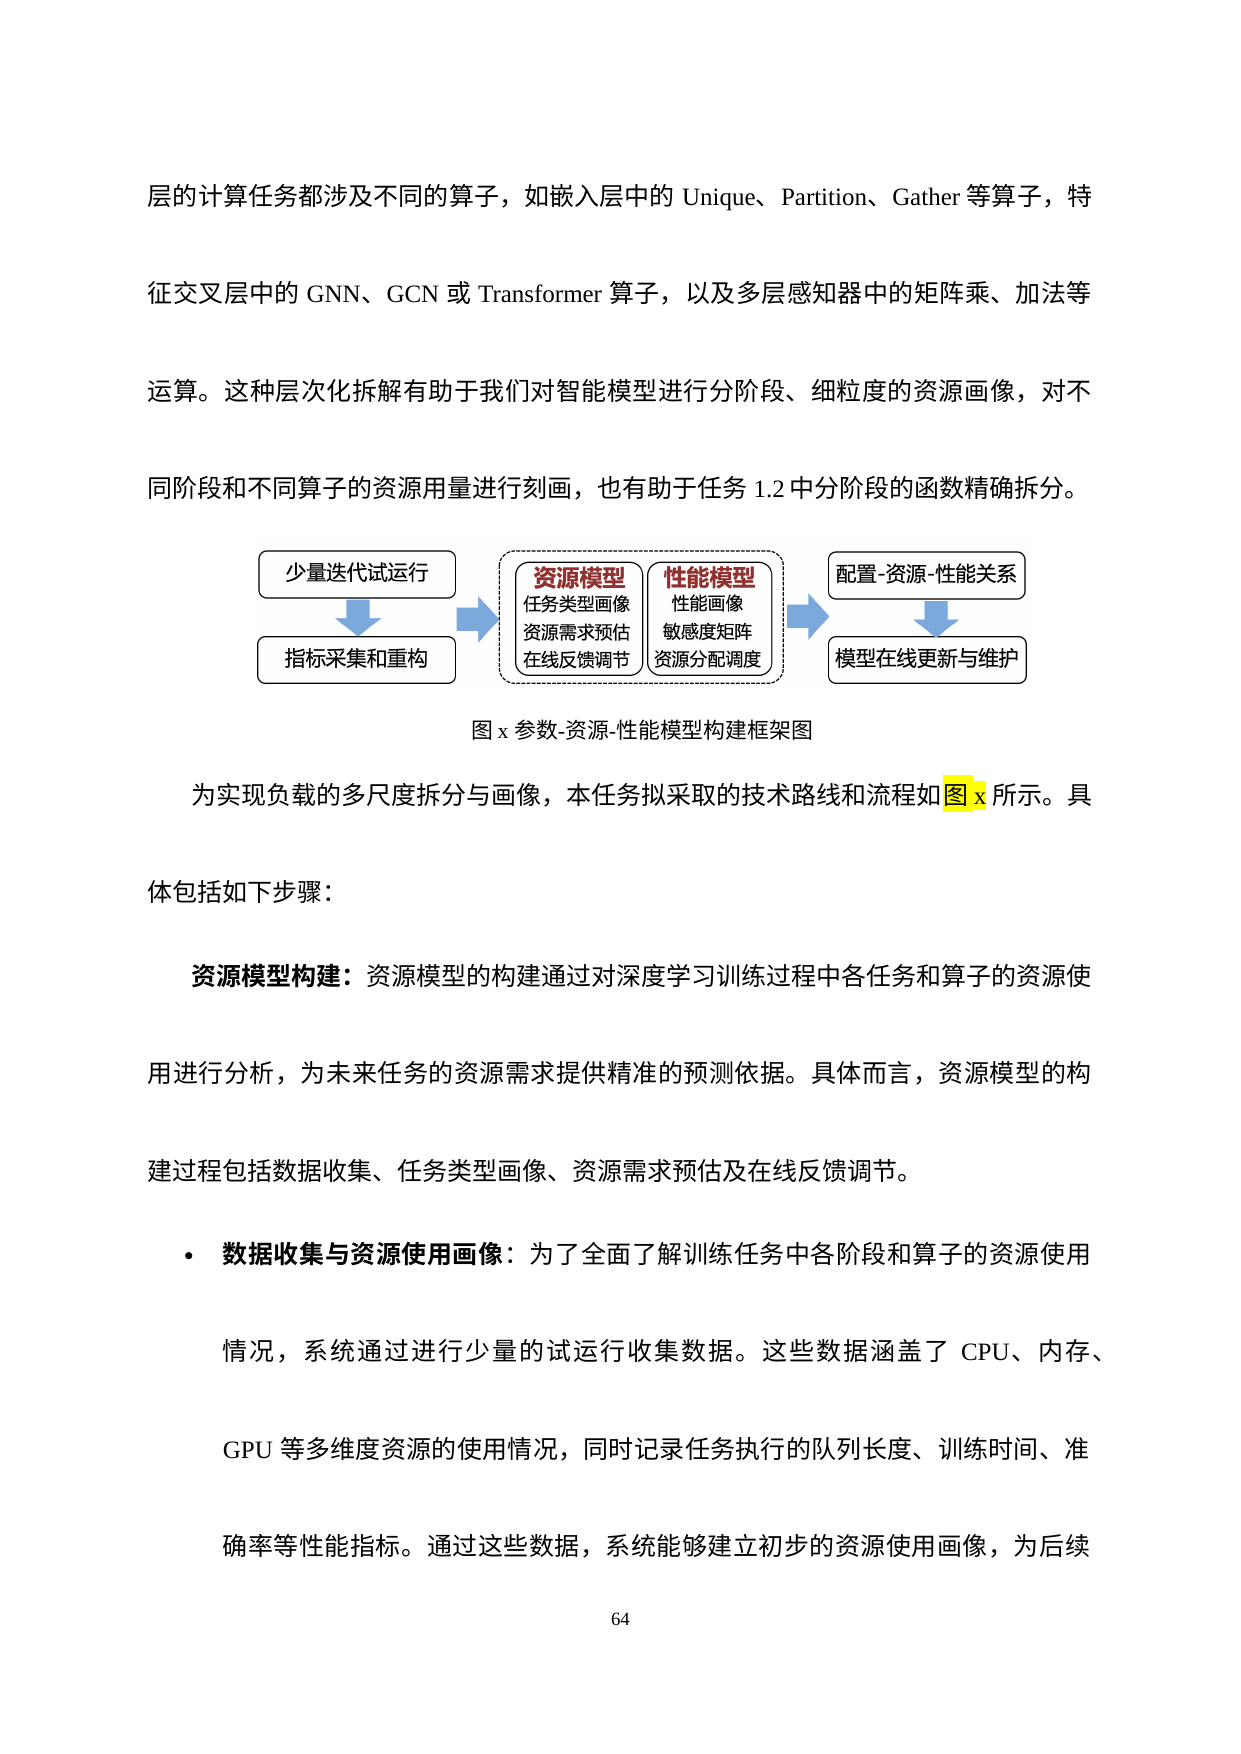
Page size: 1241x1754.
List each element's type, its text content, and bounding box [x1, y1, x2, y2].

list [185, 1220, 1092, 1577]
text 图x 参数-资源-性能模型构建框架图 [191, 713, 1092, 745]
text 资源模型构建：资源模型的构建通过对深度学习训练过程中各任务和算子的资源使用进行分析，为未来任务的资源需求提供精准的预测依据。具体而言，资源模型的构建过程包括数据收集、任务类型画像、资源需求预估及在线反馈调节。 [148, 942, 1092, 1202]
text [148, 162, 1092, 519]
picture [254, 537, 1030, 690]
text 为实现负载的多尺度拆分与画像，本任务拟采取的技术路线和流程如图 x 所示。具体包括如下步骤： [148, 761, 1092, 923]
